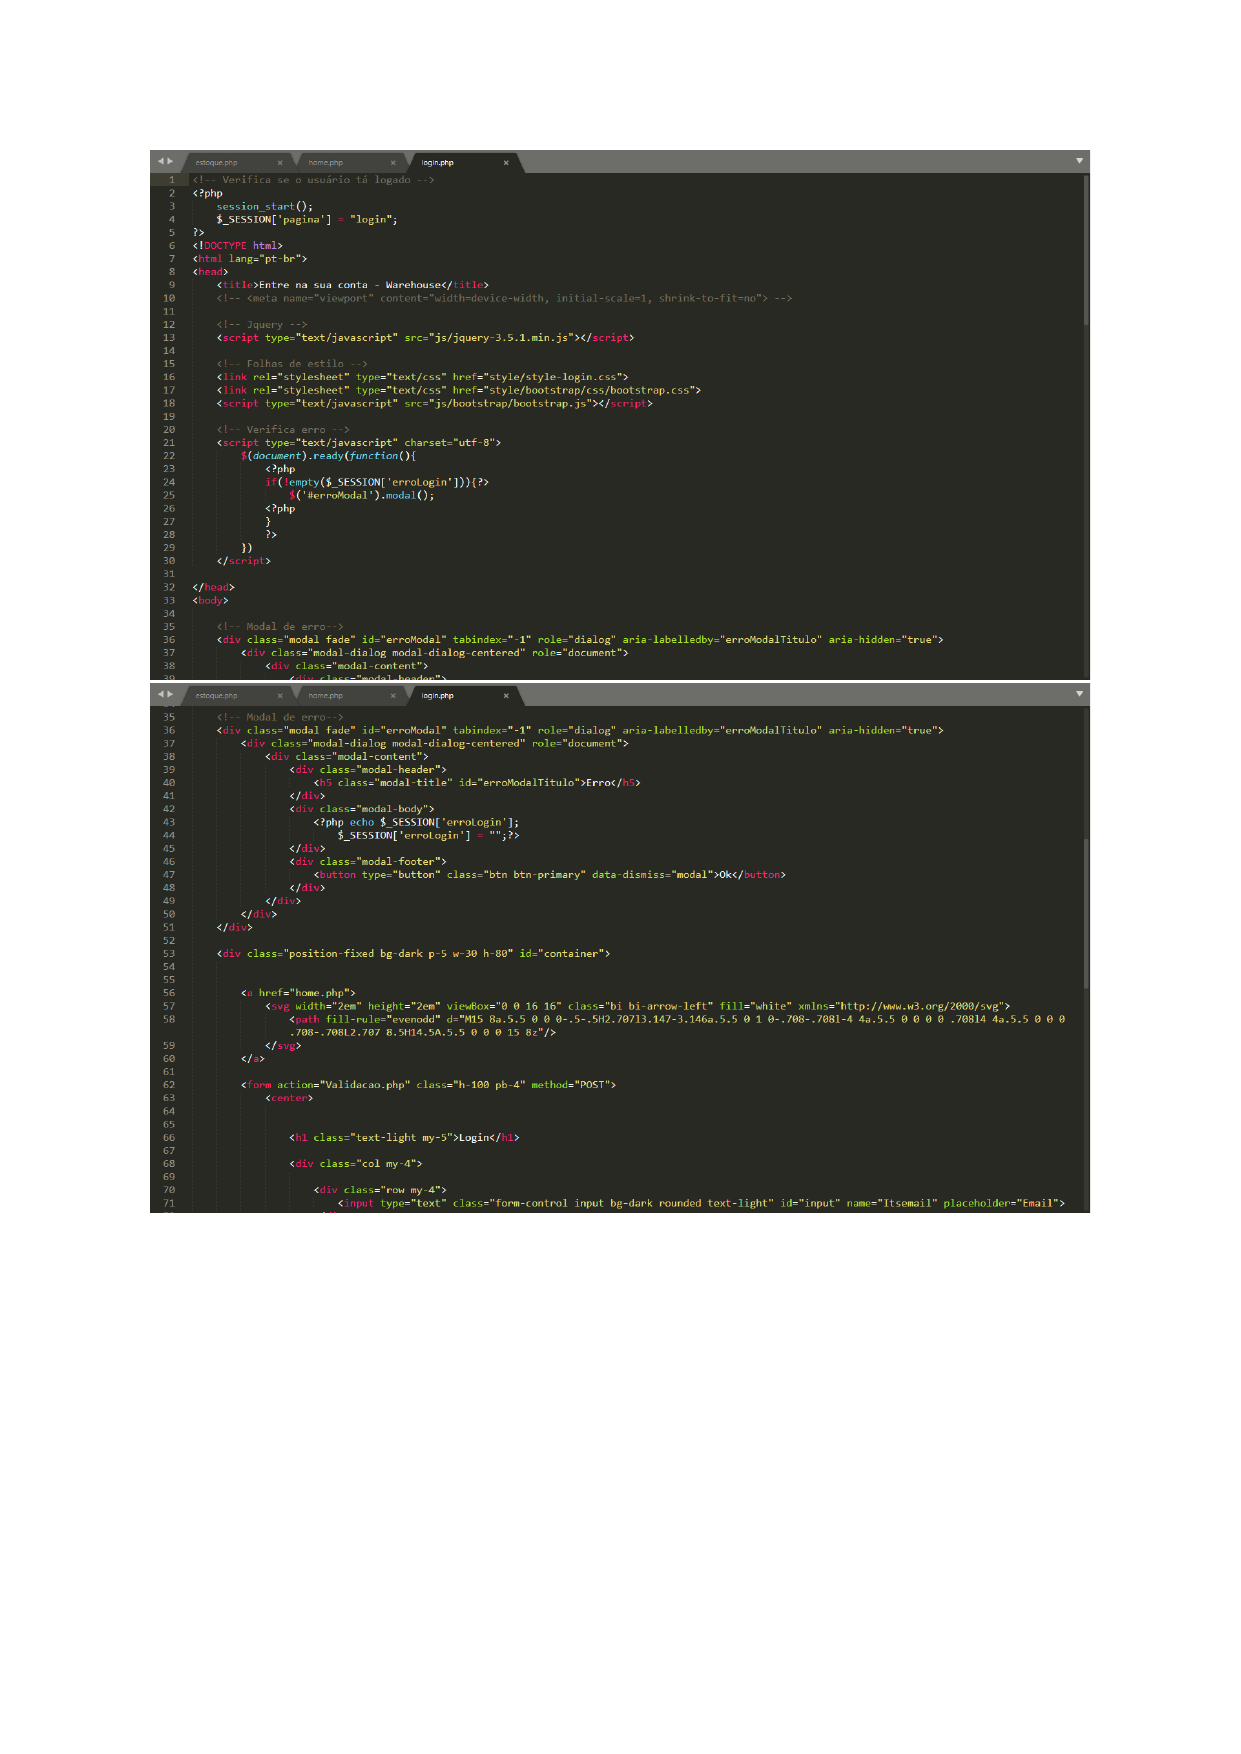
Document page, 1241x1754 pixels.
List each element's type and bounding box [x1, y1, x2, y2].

picture [150, 150, 1091, 680]
picture [150, 683, 1091, 1213]
